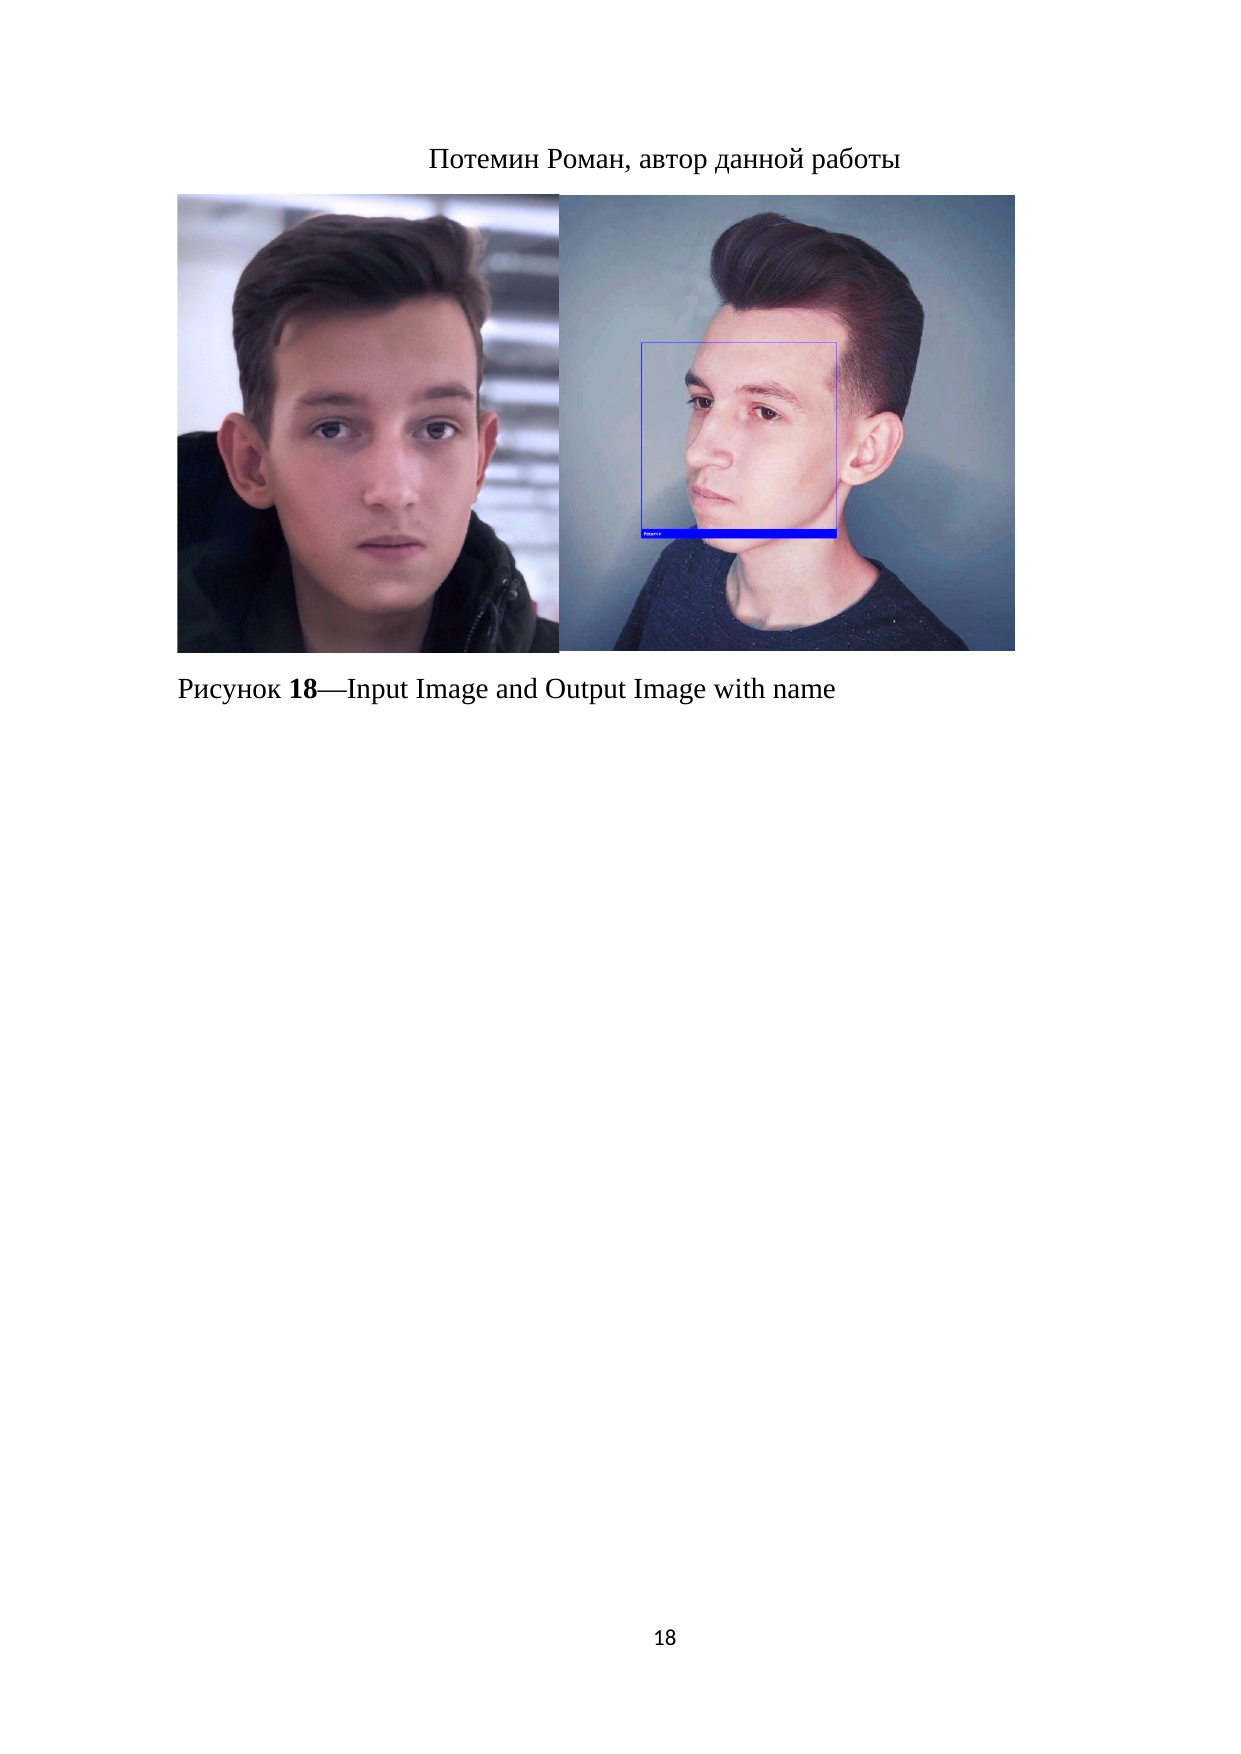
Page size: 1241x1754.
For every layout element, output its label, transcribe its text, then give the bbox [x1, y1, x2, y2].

picture [177, 194, 1015, 653]
text Рисунок 18—Input Image and Output Image with name [177, 671, 1152, 704]
text Потемин Роман, автор данной работы [177, 141, 1152, 175]
